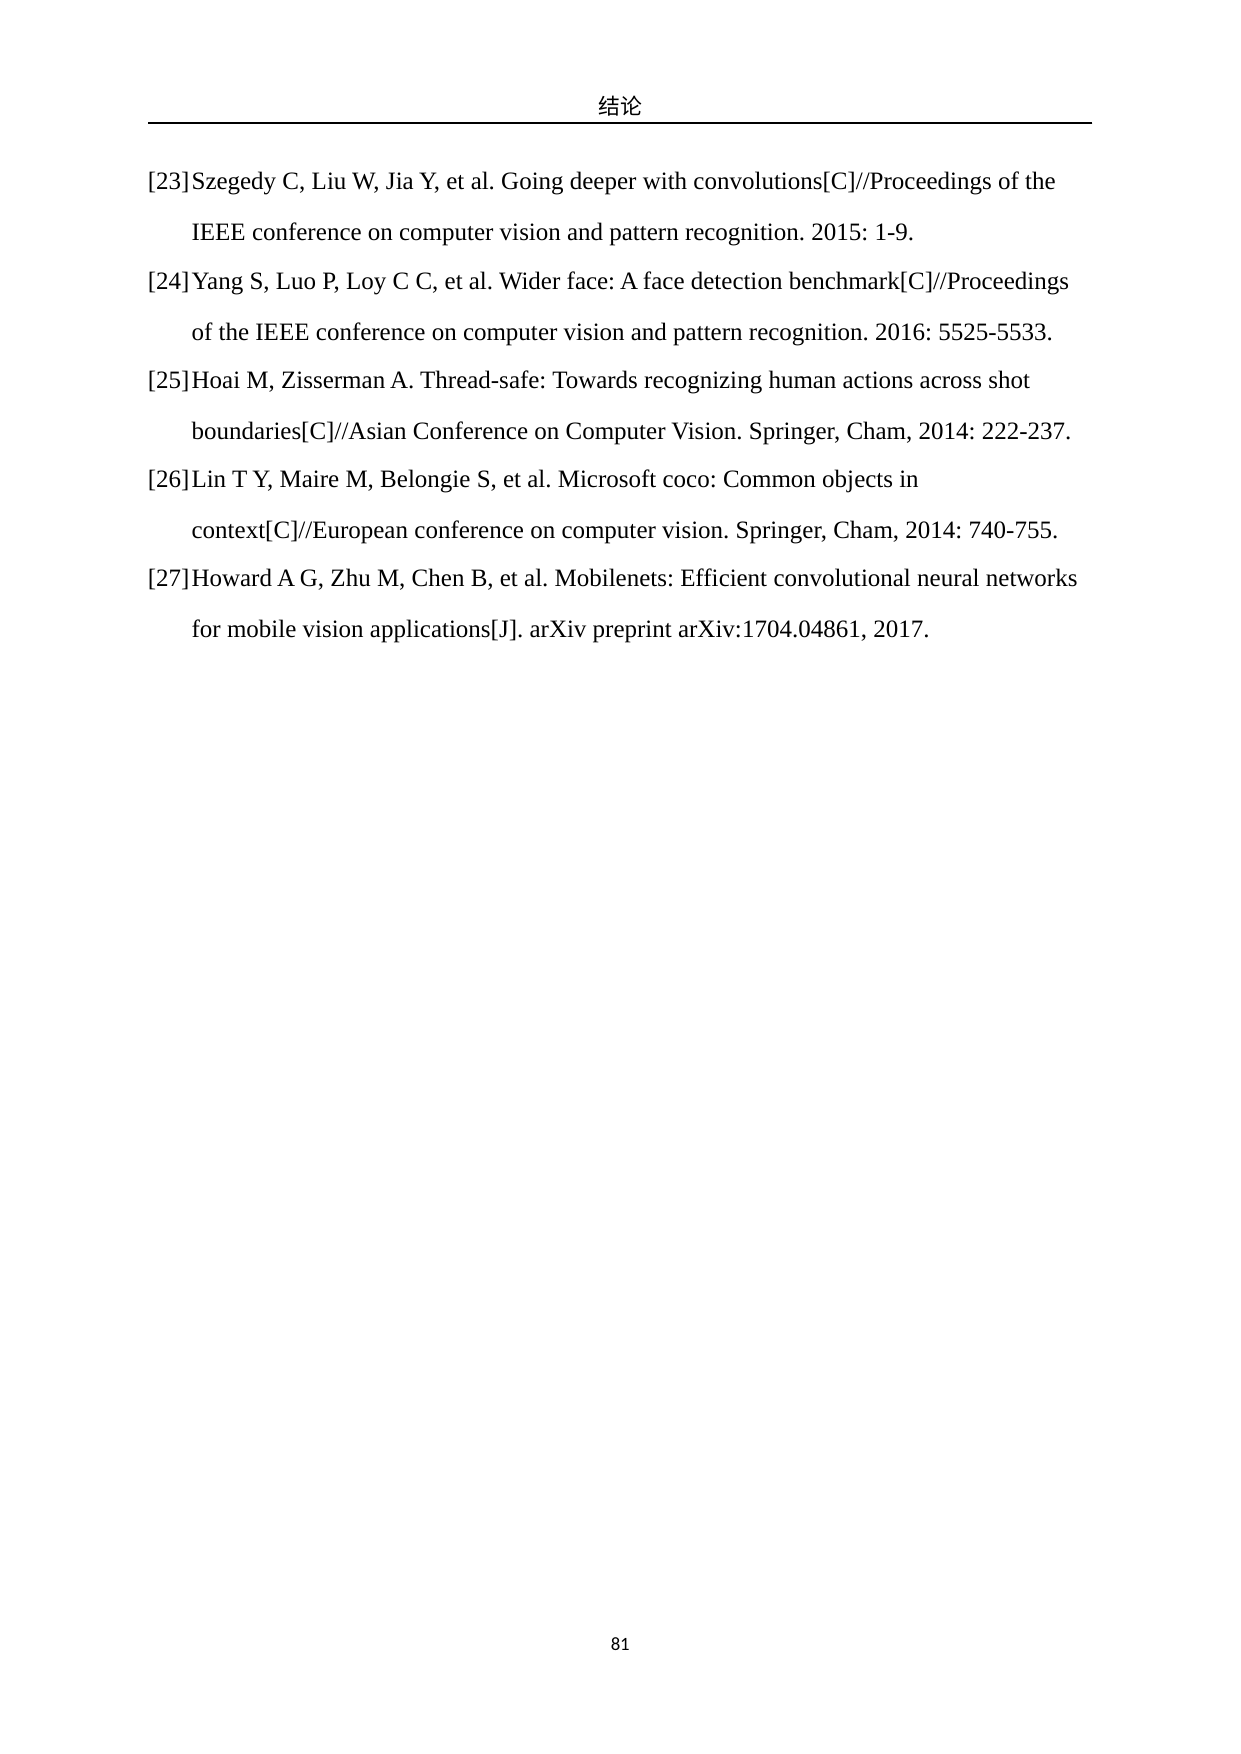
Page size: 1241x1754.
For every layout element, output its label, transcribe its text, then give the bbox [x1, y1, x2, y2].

list Hoai M, Zisserman A. Thread-safe: Towards recognizing human actions across shot boundaries[C]//Asian Conference on Computer Vision. Springer, Cham, 2014: 222-237. [148, 362, 1092, 447]
list Lin T Y, Maire M, Belongie S, et al. Microsoft coco: Common objects in context[C]//European conference on computer vision. Springer, Cham, 2014: 740-755. [148, 462, 1092, 547]
list Szegedy C, Liu W, Jia Y, et al. Going deeper with convolutions[C]//Proceedings of the IEEE conference on computer vision and pattern recognition. 2015: 1-9. [148, 164, 1092, 249]
list Howard A G, Zhu M, Chen B, et al. Mobilenets: Efficient convolutional neural networks for mobile vision applications[J]. arXiv preprint arXiv:1704.04861, 2017. [148, 561, 1092, 646]
list Yang S, Luo P, Loy C C, et al. Wider face: A face detection benchmark[C]//Proceedings of the IEEE conference on computer vision and pattern recognition. 2016: 5525-5533. [148, 263, 1092, 348]
